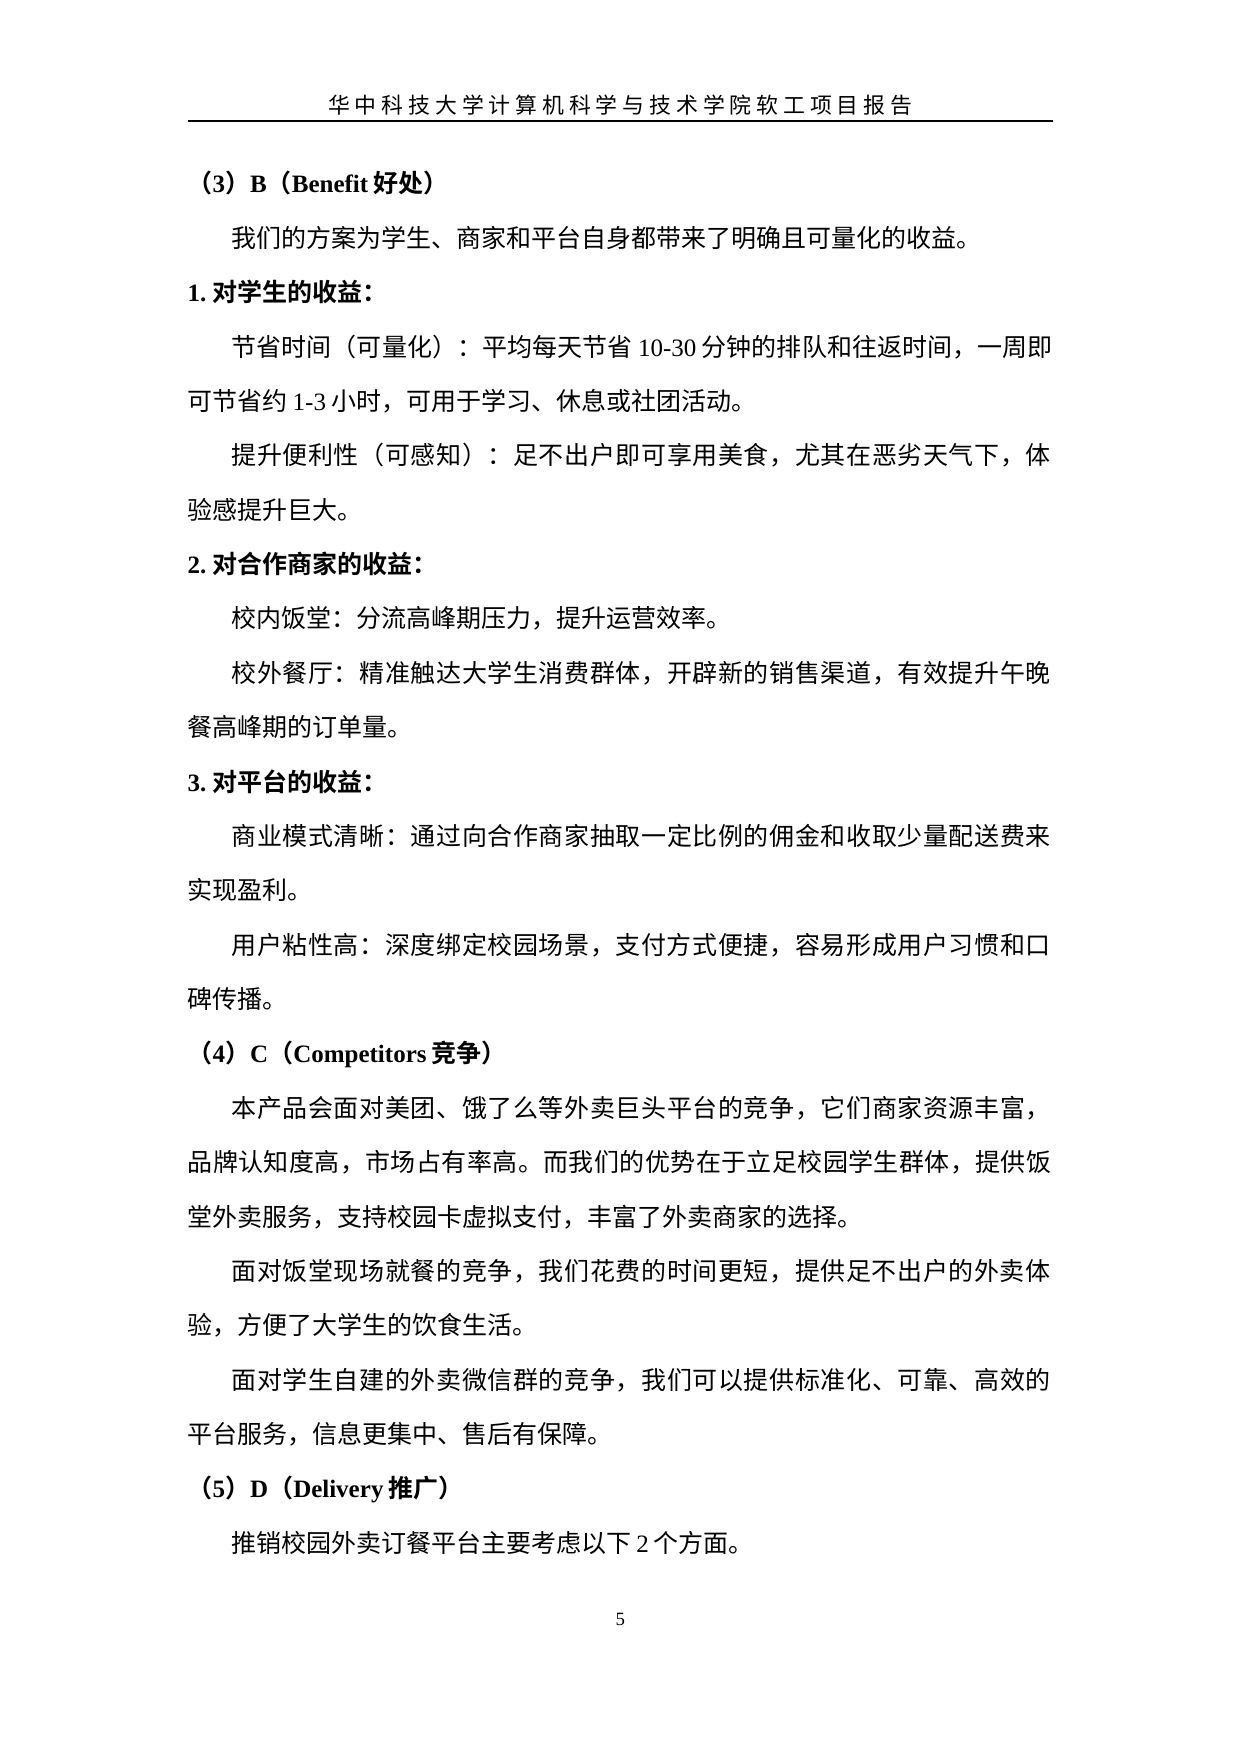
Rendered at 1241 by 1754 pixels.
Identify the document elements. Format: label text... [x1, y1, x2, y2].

text 推销校园外卖订餐平台主要考虑以下2个方面。 [187, 1523, 1053, 1559]
text 我们的方案为学生、商家和平台自身都带来了明确且可量化的收益。 [187, 218, 1053, 254]
text 校外餐厅：精准触达大学生消费群体，开辟新的销售渠道，有效提升午晚餐高峰期的订单量。 [187, 653, 1053, 744]
list D（Delivery推广） [187, 1469, 1053, 1505]
text 提升便利性（可感知）：足不出户即可享用美食，尤其在恶劣天气下，体验感提升巨大。 [187, 436, 1053, 526]
text 3. 对平台的收益： [187, 762, 1053, 798]
list C（Competitors竞争） [187, 1034, 1053, 1070]
text 2. 对合作商家的收益： [187, 544, 1053, 581]
text 面对饭堂现场就餐的竞争，我们花费的时间更短，提供足不出户的外卖体验，方便了大学生的饮食生活。 [187, 1251, 1053, 1342]
text 1. 对学生的收益： [187, 273, 1053, 309]
list B（Benefit好处） [187, 164, 1053, 200]
text 校内饭堂：分流高峰期压力，提升运营效率。 [187, 599, 1053, 635]
text 节省时间（可量化）：平均每天节省10-30分钟的排队和往返时间，一周即可节省约1-3小时，可用于学习、休息或社团活动。 [187, 327, 1053, 418]
text 用户粘性高：深度绑定校园场景，支付方式便捷，容易形成用户习惯和口碑传播。 [187, 925, 1053, 1016]
text 本产品会面对美团、饿了么等外卖巨头平台的竞争，它们商家资源丰富，品牌认知度高，市场占有率高。而我们的优势在于立足校园学生群体，提供饭堂外卖服务，支持校园卡虚拟支付，丰富了外卖商家的选择。 [187, 1088, 1053, 1233]
text 商业模式清晰：通过向合作商家抽取一定比例的佣金和收取少量配送费来实现盈利。 [187, 816, 1053, 907]
text 面对学生自建的外卖微信群的竞争，我们可以提供标准化、可靠、高效的平台服务，信息更集中、售后有保障。 [187, 1360, 1053, 1451]
